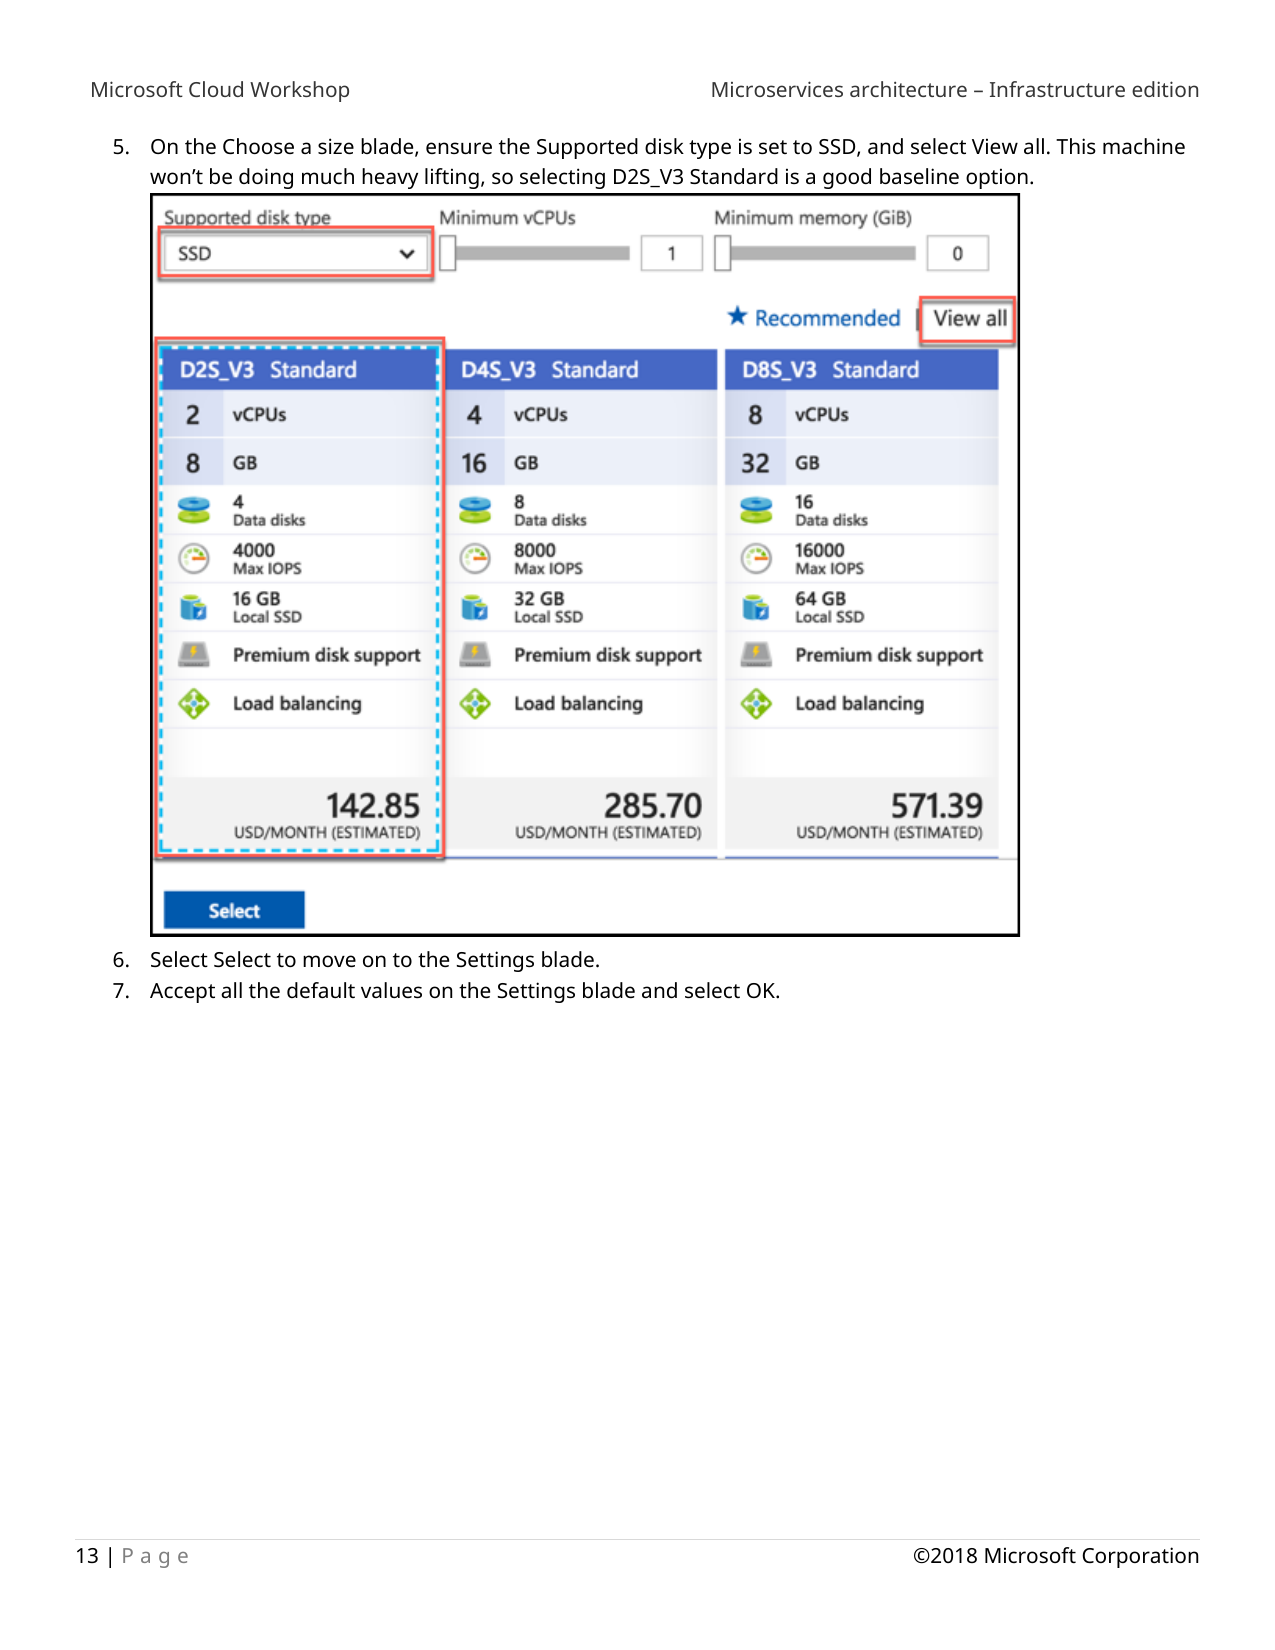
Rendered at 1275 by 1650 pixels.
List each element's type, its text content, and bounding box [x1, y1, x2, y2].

picture [150, 193, 1021, 937]
list Accept all the default values on the Settings blade and select OK. [112, 976, 1200, 1004]
list Select Select to move on to the Settings blade. [112, 945, 1200, 974]
